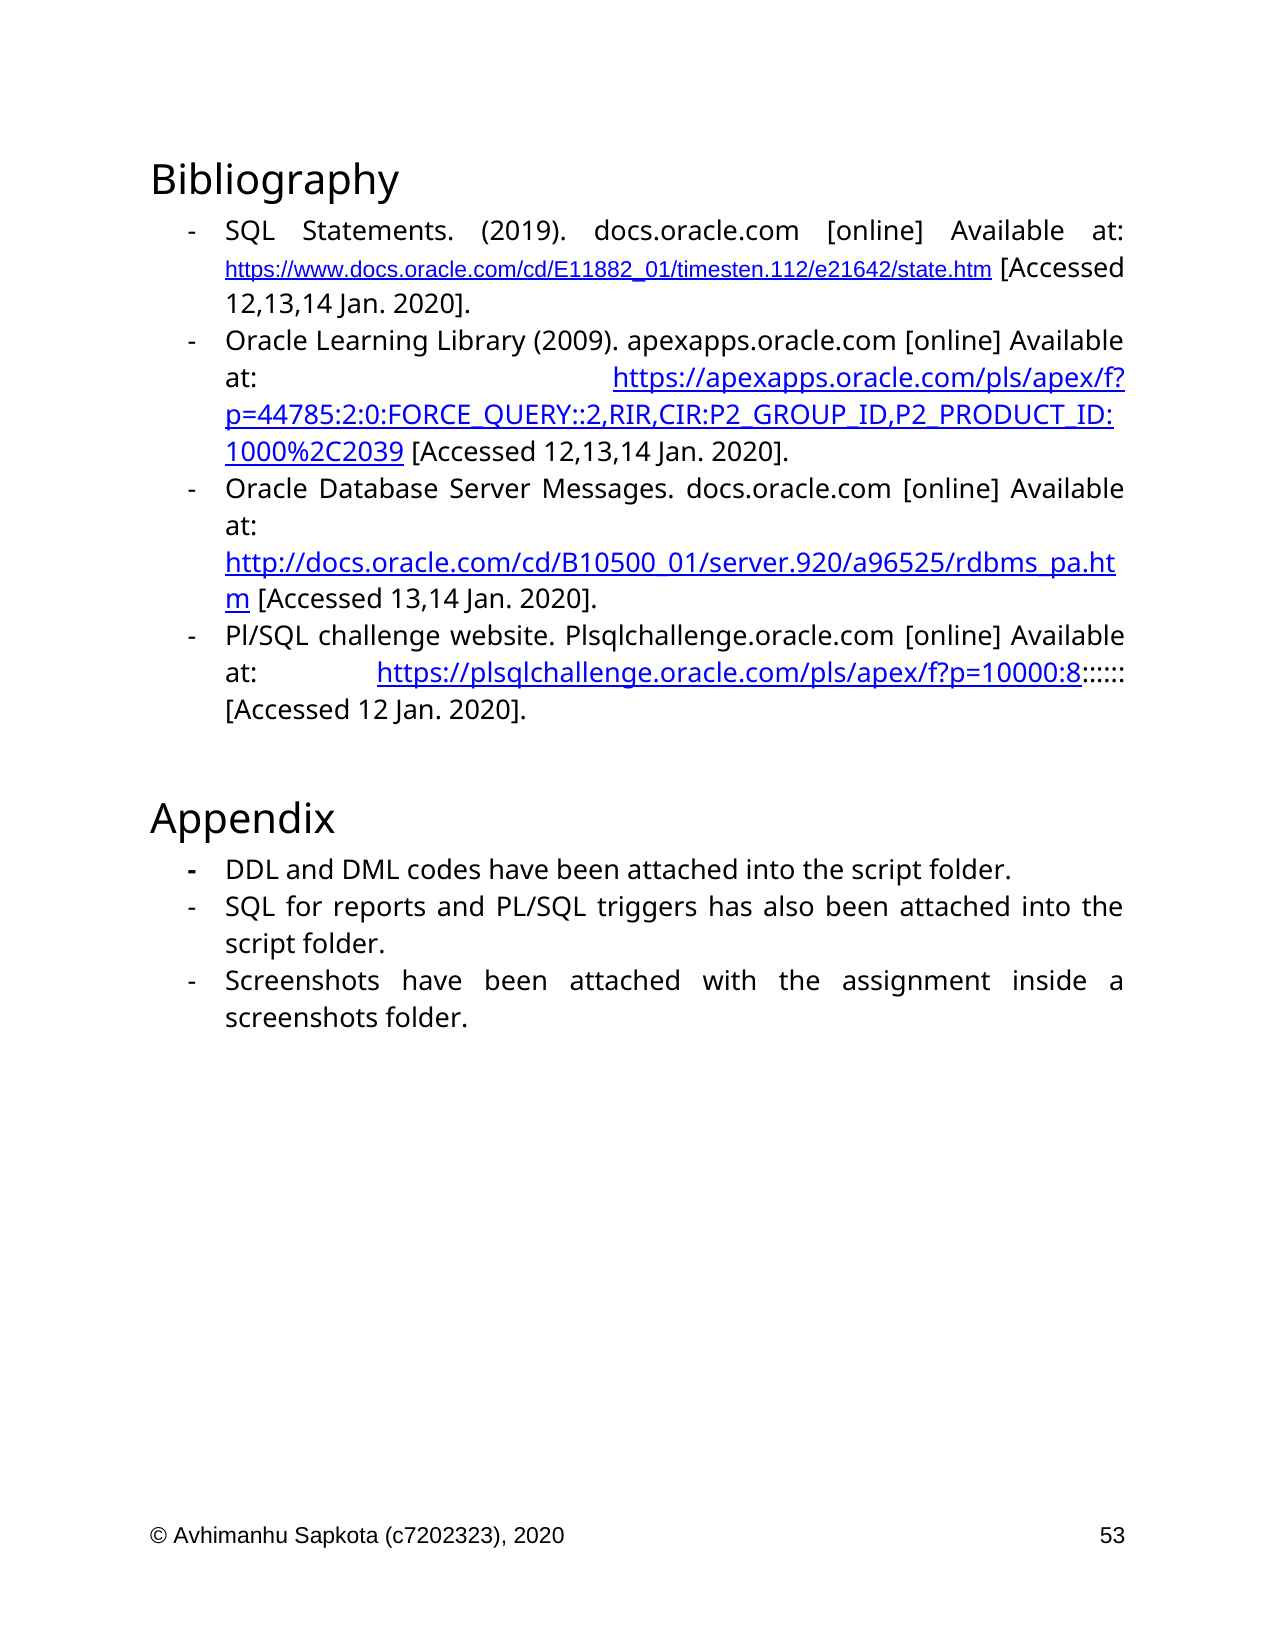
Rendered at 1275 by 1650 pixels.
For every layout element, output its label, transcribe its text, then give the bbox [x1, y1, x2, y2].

list SQL Statements. (2019). docs.oracle.com [online] Available at: https://www.docs.oracle.com/cd/E11882_01/timesten.112/e21642/state.htm [Accessed 12,13,14 Jan. 2020]. [187, 211, 1125, 322]
subtitle Appendix [150, 789, 1125, 846]
list Pl/SQL challenge website. Plsqlchallenge.oracle.com [online] Available at: https://plsqlchallenge.oracle.com/pls/apex/f?p=10000:8:::::: [Accessed 12 Jan. 2020]. [187, 617, 1125, 727]
list Oracle Database Server Messages. docs.oracle.com [online] Available at: http://docs.oracle.com/cd/B10500_01/server.920/a96525/rdbms_pa.htm [Accessed 13,14 Jan. 2020]. [187, 469, 1125, 617]
list SQL for reports and PL/SQL triggers has also been attached into the script folder. [187, 887, 1125, 961]
list DDL and DML codes have been attached into the script folder. [187, 851, 1125, 887]
subtitle Bibliography [150, 150, 1125, 207]
list Oracle Learning Library (2009). apexapps.oracle.com [online] Available at: https://apexapps.oracle.com/pls/apex/f?p=44785:2:0:FORCE_QUERY::2,RIR,CIR:P2_GROUP_ID,P2_PRODUCT_ID:1000%2C2039 [Accessed 12,13,14 Jan. 2020]. [187, 322, 1125, 469]
list Screenshots have been attached with the assignment inside a screenshots folder. [187, 961, 1125, 1035]
